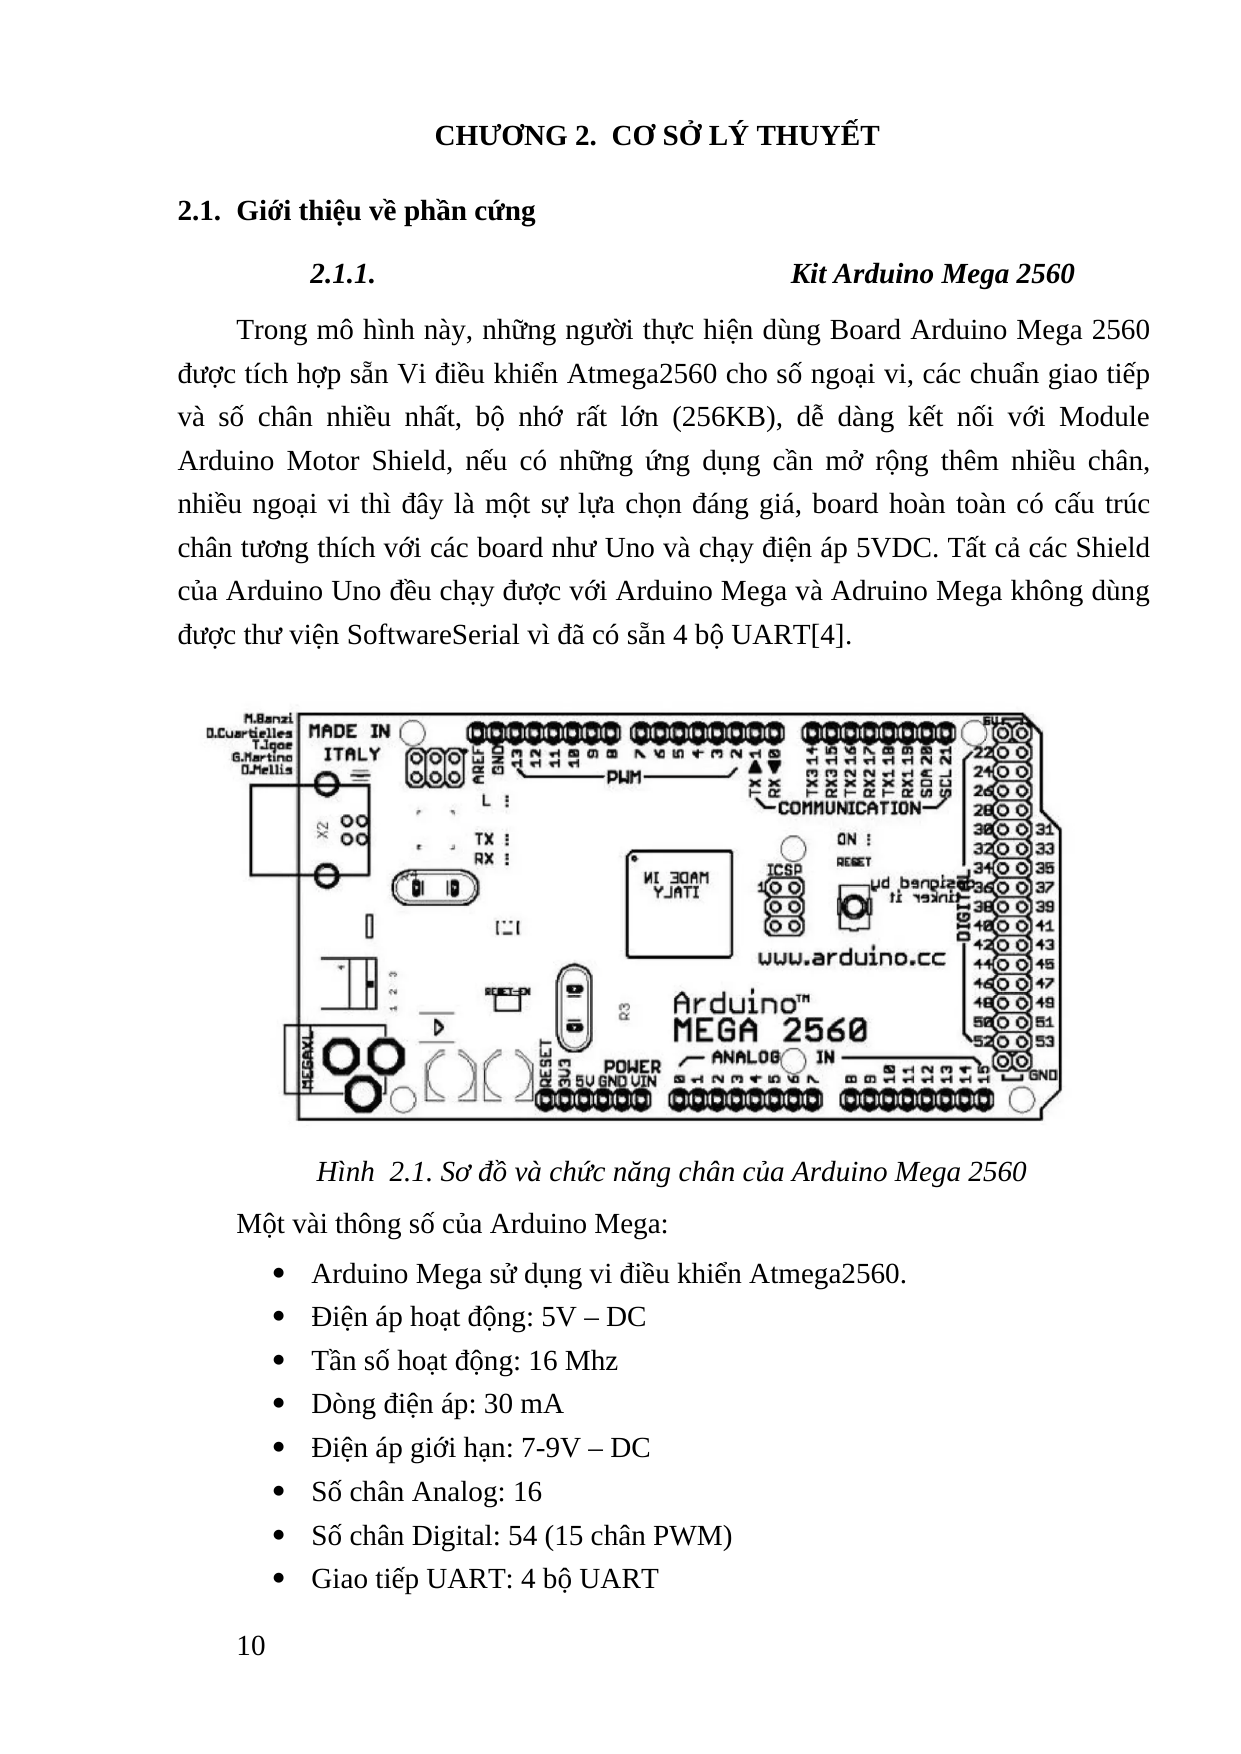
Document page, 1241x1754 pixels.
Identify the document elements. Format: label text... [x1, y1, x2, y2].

subtitle Giới thiệu về phần cứng [177, 193, 1152, 227]
subtitle Kit Arduino Mega 2560 [251, 256, 1152, 290]
list Tần số hoạt động: 16 Mhz [274, 1343, 1152, 1377]
text Trong mô hình này, những người thực hiện dùng Board Arduino Mega 2560 được tích hợp sẵn Vi điều khiển Atmega2560 cho số ngoại vi, các chuẩn giao tiếp và số chân nhiều nhất, bộ nhớ rất lớn (256KB), dễ dàng kết nối với Module Arduino Motor Shield, nếu có những ứng dụng cần mở rộng thêm nhiều chân, nhiều ngoại vi thì đây là một sự lựa chọn đáng giá, board hoàn toàn có cấu trúc chân tương thích với các board như Uno và chạy điện áp 5VDC. Tất cả các Shield của Arduino Uno đều chạy được với Arduino Mega và Adruino Mega không dùng được thư viện SoftwareSerial vì đã có sẵn 4 bộ UART[4]. [177, 312, 1152, 651]
list Điện áp hoạt động: 5V – DC [274, 1299, 1152, 1333]
list Dòng điện áp: 30 mA [274, 1387, 1152, 1420]
subtitle CƠ SỞ LÝ THUYẾT [162, 118, 1152, 152]
list Số chân Digital: 54 (15 chân PWM) [274, 1518, 1152, 1551]
list Điện áp giới hạn: 7-9V – DC [274, 1430, 1152, 1464]
list Arduino Mega sử dụng vi điều khiển Atmega2560. [274, 1256, 1152, 1289]
list Số chân Analog: 16 [274, 1474, 1152, 1508]
list Giao tiếp UART: 4 bộ UART [274, 1561, 1152, 1595]
picture [179, 691, 1108, 1145]
